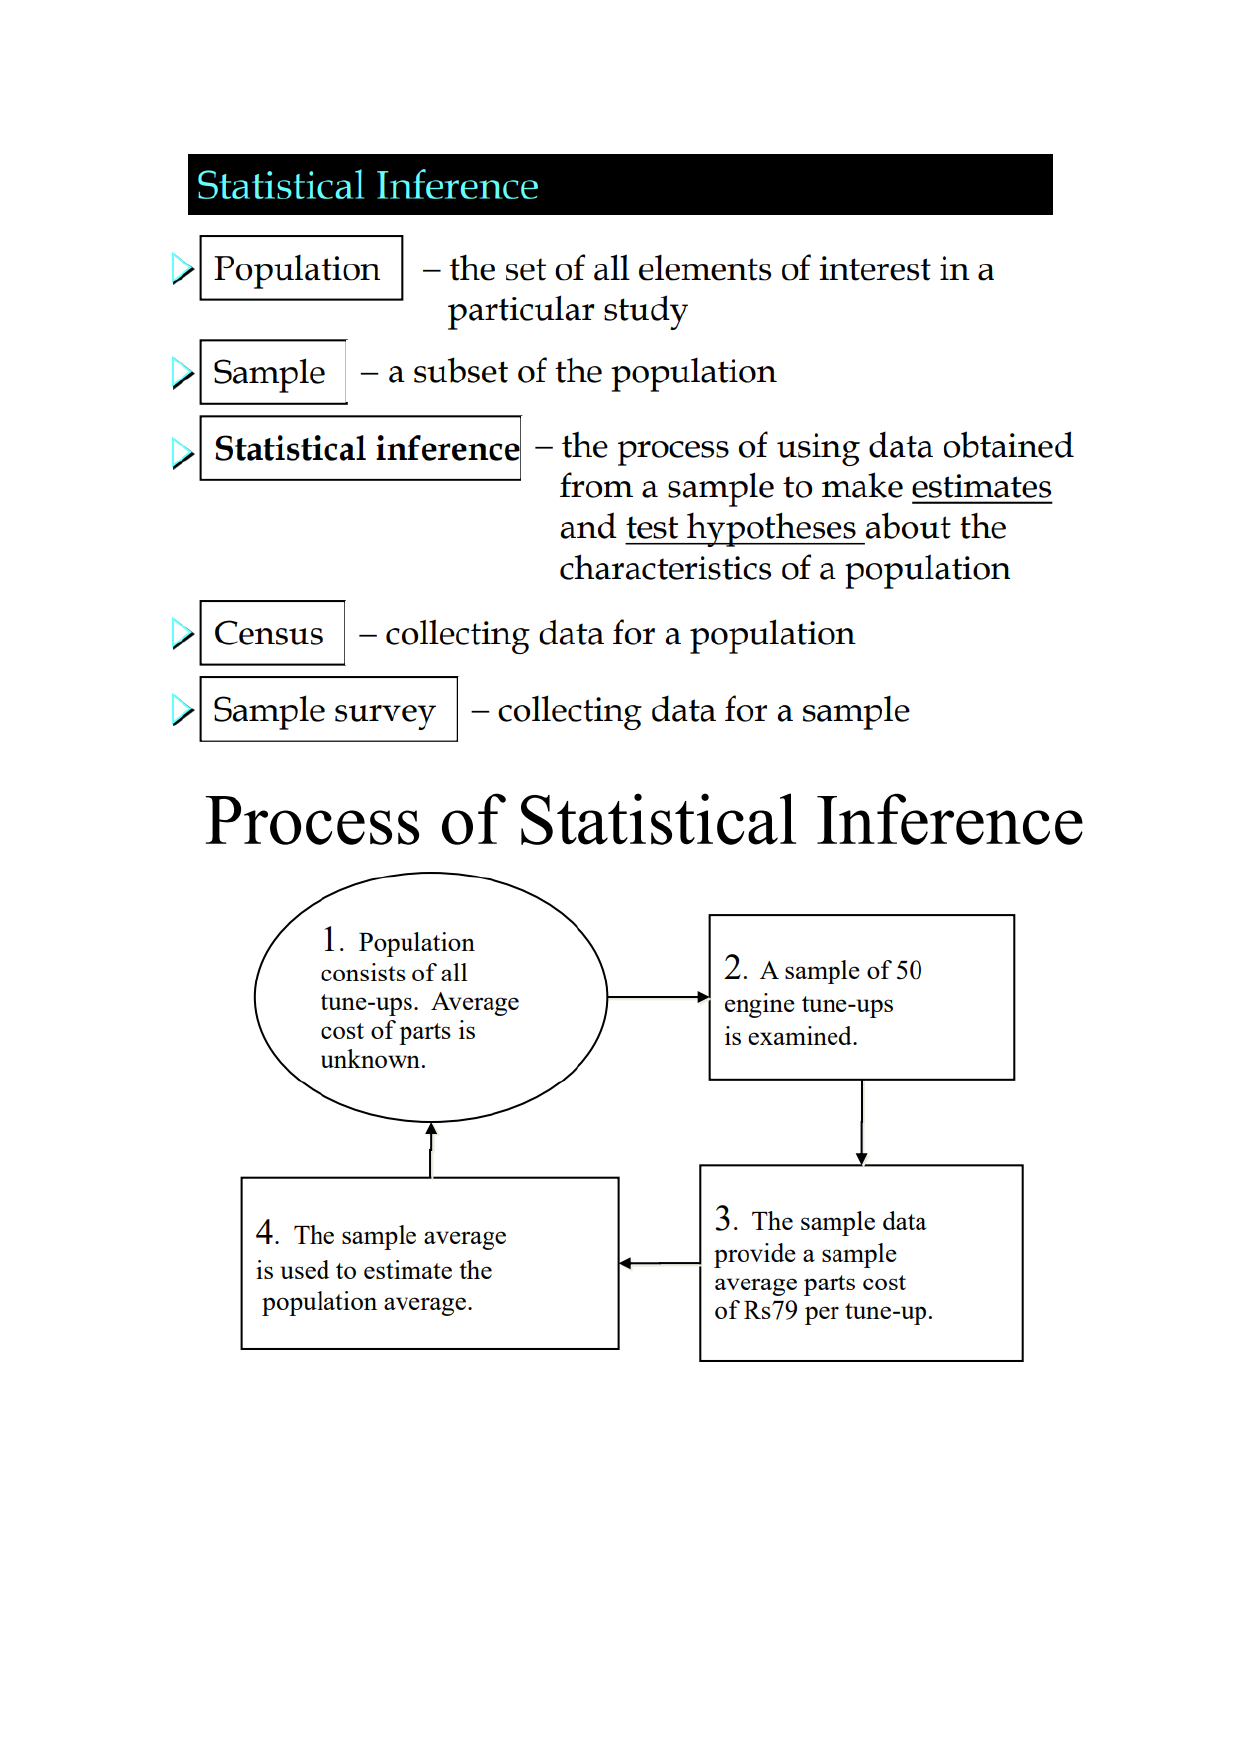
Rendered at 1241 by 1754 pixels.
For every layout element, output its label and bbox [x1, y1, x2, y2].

picture [150, 776, 1091, 1388]
picture [150, 150, 1091, 758]
